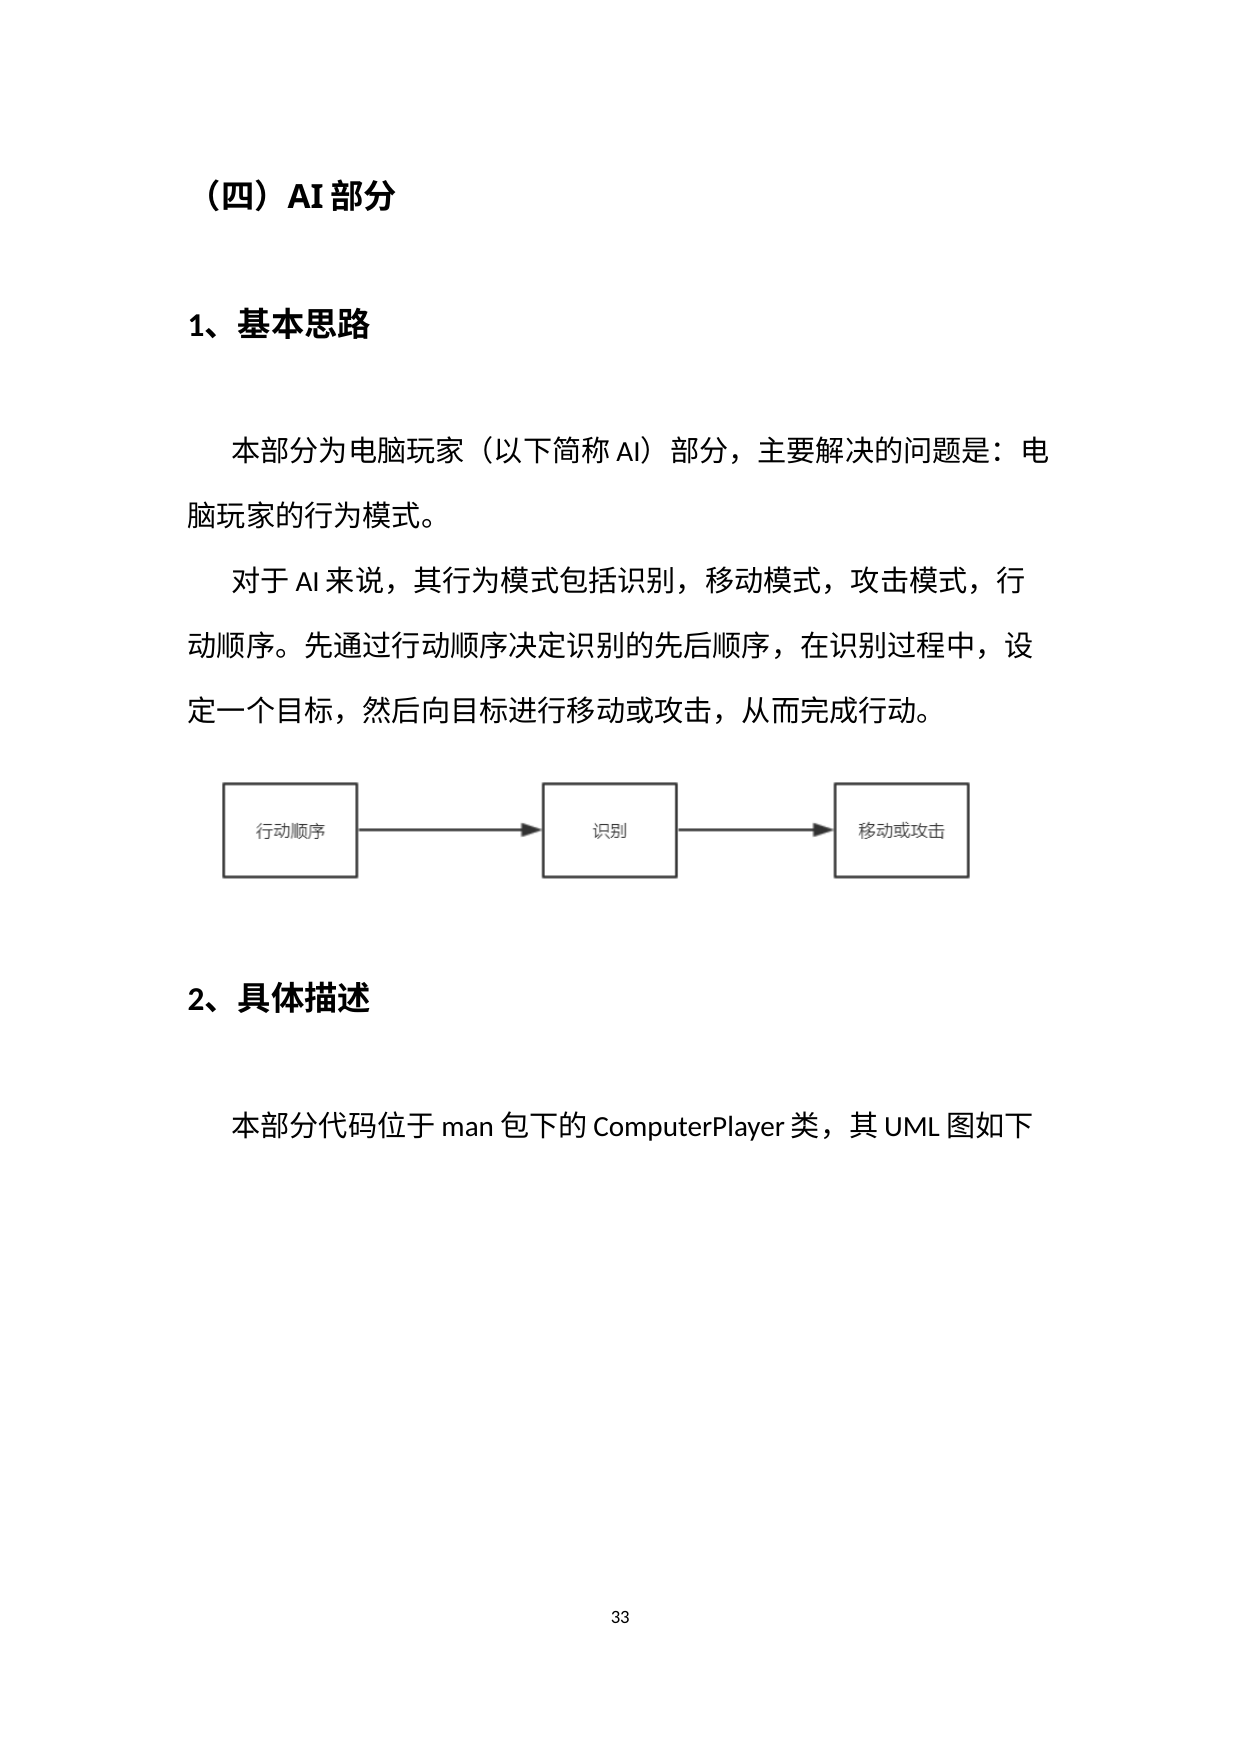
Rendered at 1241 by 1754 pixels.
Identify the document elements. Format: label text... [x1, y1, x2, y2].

text 本部分代码位于man包下的ComputerPlayer类，其UML图如下 [187, 1091, 1053, 1156]
text 对于AI来说，其行为模式包括识别，移动模式，攻击模式，行动顺序。先通过行动顺序决定识别的先后顺序，在识别过程中，设定一个目标，然后向目标进行移动或攻击，从而完成行动。 [187, 547, 1053, 742]
subtitle 1、基本思路 [187, 289, 1053, 354]
text 本部分为电脑玩家（以下简称AI）部分，主要解决的问题是：电脑玩家的行为模式。 [187, 417, 1053, 547]
picture [187, 747, 1053, 931]
subtitle 2、具体描述 [187, 964, 1053, 1029]
subtitle （四）AI部分 [187, 162, 1053, 227]
